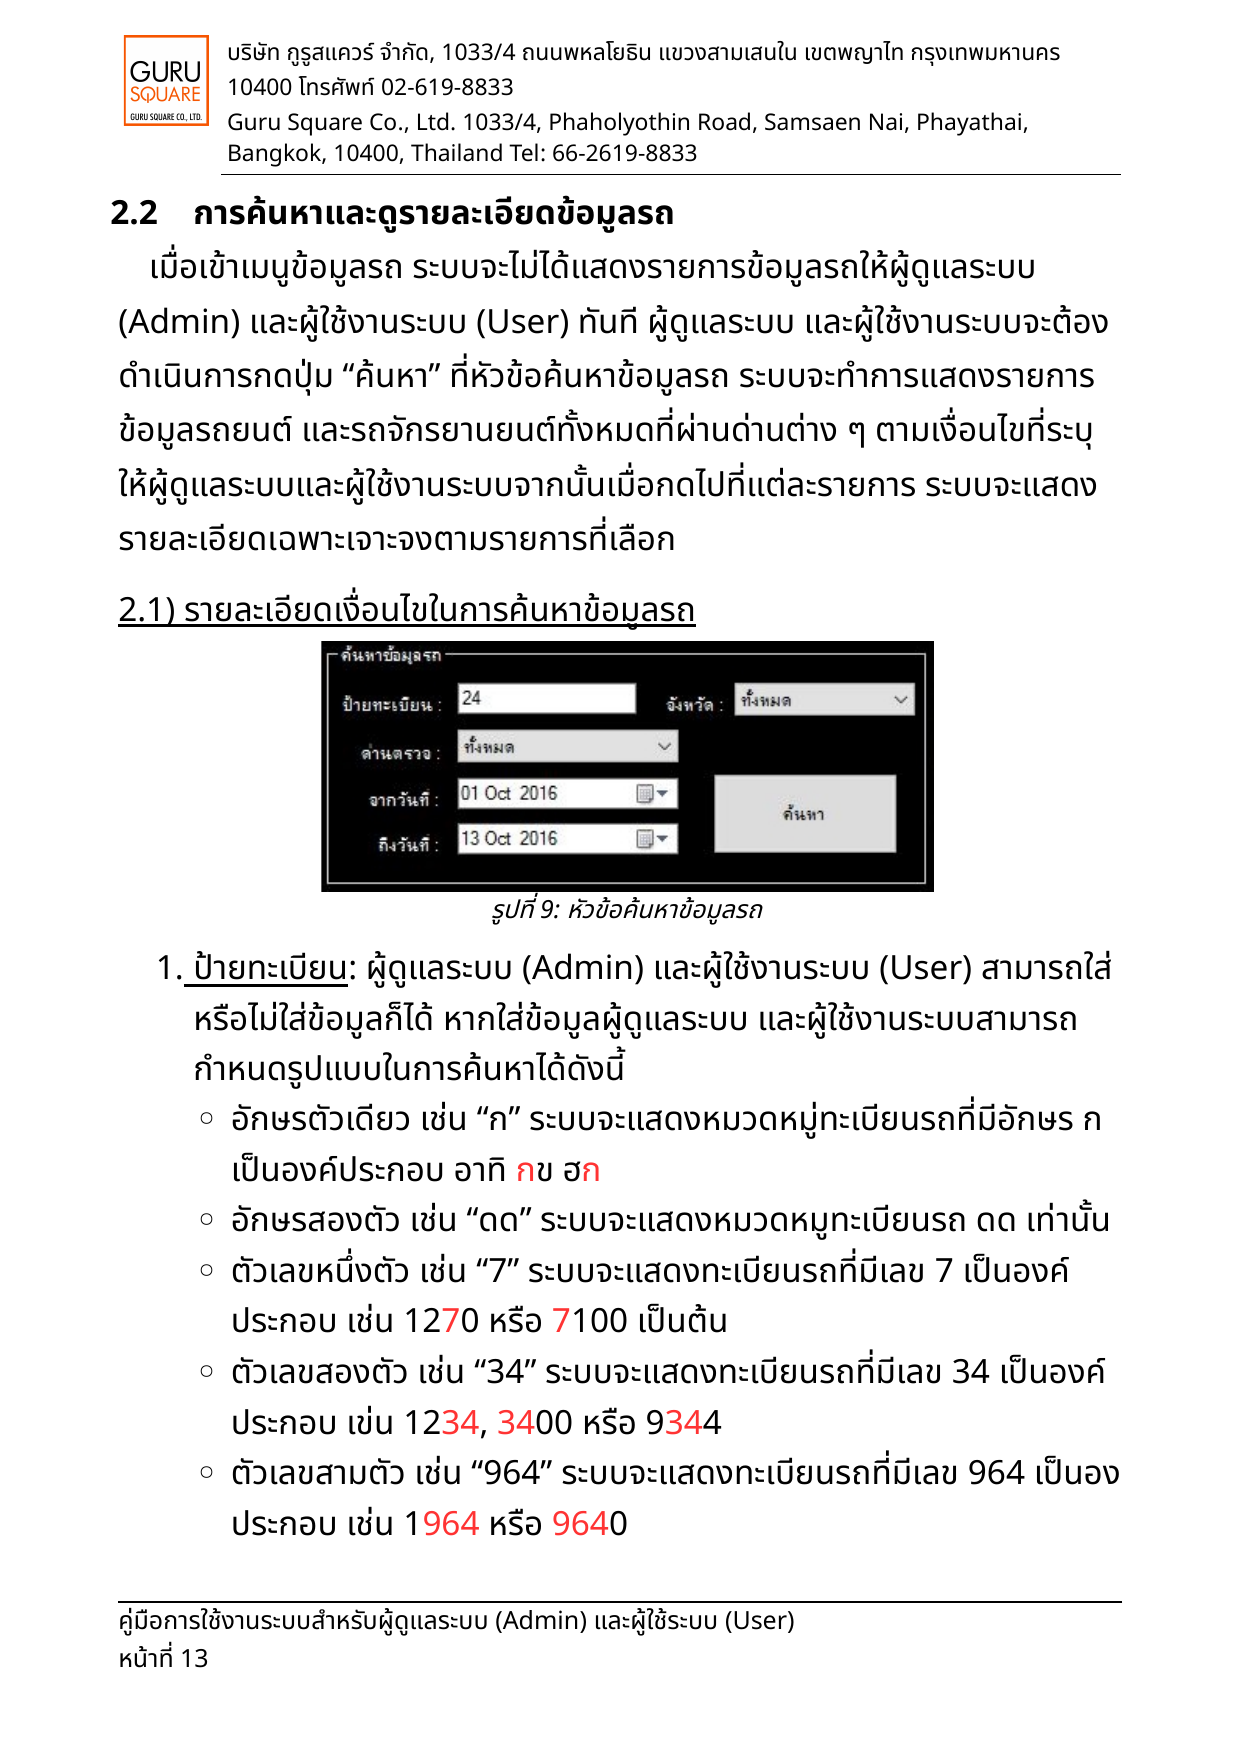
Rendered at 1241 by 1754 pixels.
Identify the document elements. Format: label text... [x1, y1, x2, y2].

subtitle 2.1) รายละเอียดเงื่อนไขในการค้นหาข้อมูลรถ [118, 586, 1122, 637]
subtitle การค้นหาและดูรายละเอียดข้อมูลรถ [110, 188, 1122, 239]
list ตัวเลขหนึ่งตัว เช่น “7” ระบบจะแสดงทะเบียนรถที่มีเลข 7 เป็นองค์ประกอบ เช่น 1270 หรือ 7100 เป็นต้น [193, 1247, 1122, 1348]
list เมื่อเข้าเมนูข้อมูลรถ ระบบจะไม่ได้แสดงรายการข้อมูลรถให้ผู้ดูแลระบบ (Admin) และผู้ใช้งานระบบ (User) ทันที ผู้ดูแลระบบ และผู้ใช้งานระบบจะต้องดำเนินการกดปุ่ม “ค้นหา” ที่หัวข้อค้นหาข้อมูลรถ ระบบจะทำการแสดงรายการข้อมูลรถยนต์ และรถจักรยานยนต์ทั้งหมดที่ผ่านด่านต่าง ๆ ตามเงื่อนไขที่ระบุให้ผู้ดูแลระบบและผู้ใช้งานระบบจากนั้นเมื่อกดไปที่แต่ละรายการ ระบบจะแสดงรายละเอียดเฉพาะเจาะจงตามรายการที่เลือก [118, 243, 1122, 566]
list อักษรสองตัว เช่น “ดด” ระบบจะแสดงหมวดหมูทะเบียนรถ ดด เท่านั้น [193, 1196, 1122, 1247]
picture [321, 641, 934, 892]
list ตัวเลขสองตัว เช่น “34” ระบบจะแสดงทะเบียนรถที่มีเลข 34 เป็นองค์ประกอบ เข่น 1234, 3400 หรือ 9344 [193, 1348, 1122, 1449]
list ตัวเลขสามตัว เช่น “964” ระบบจะแสดงทะเบียนรถที่มีเลข 964 เป็นองประกอบ เช่น 1964 หรือ 9640 [193, 1449, 1122, 1550]
list อักษรตัวเดียว เช่น “ก” ระบบจะแสดงหมวดหมู่ทะเบียนรถที่มีอักษร ก เป็นองค์ประกอบ อาทิ กข ฮก [193, 1095, 1122, 1196]
picture [123, 35, 209, 126]
